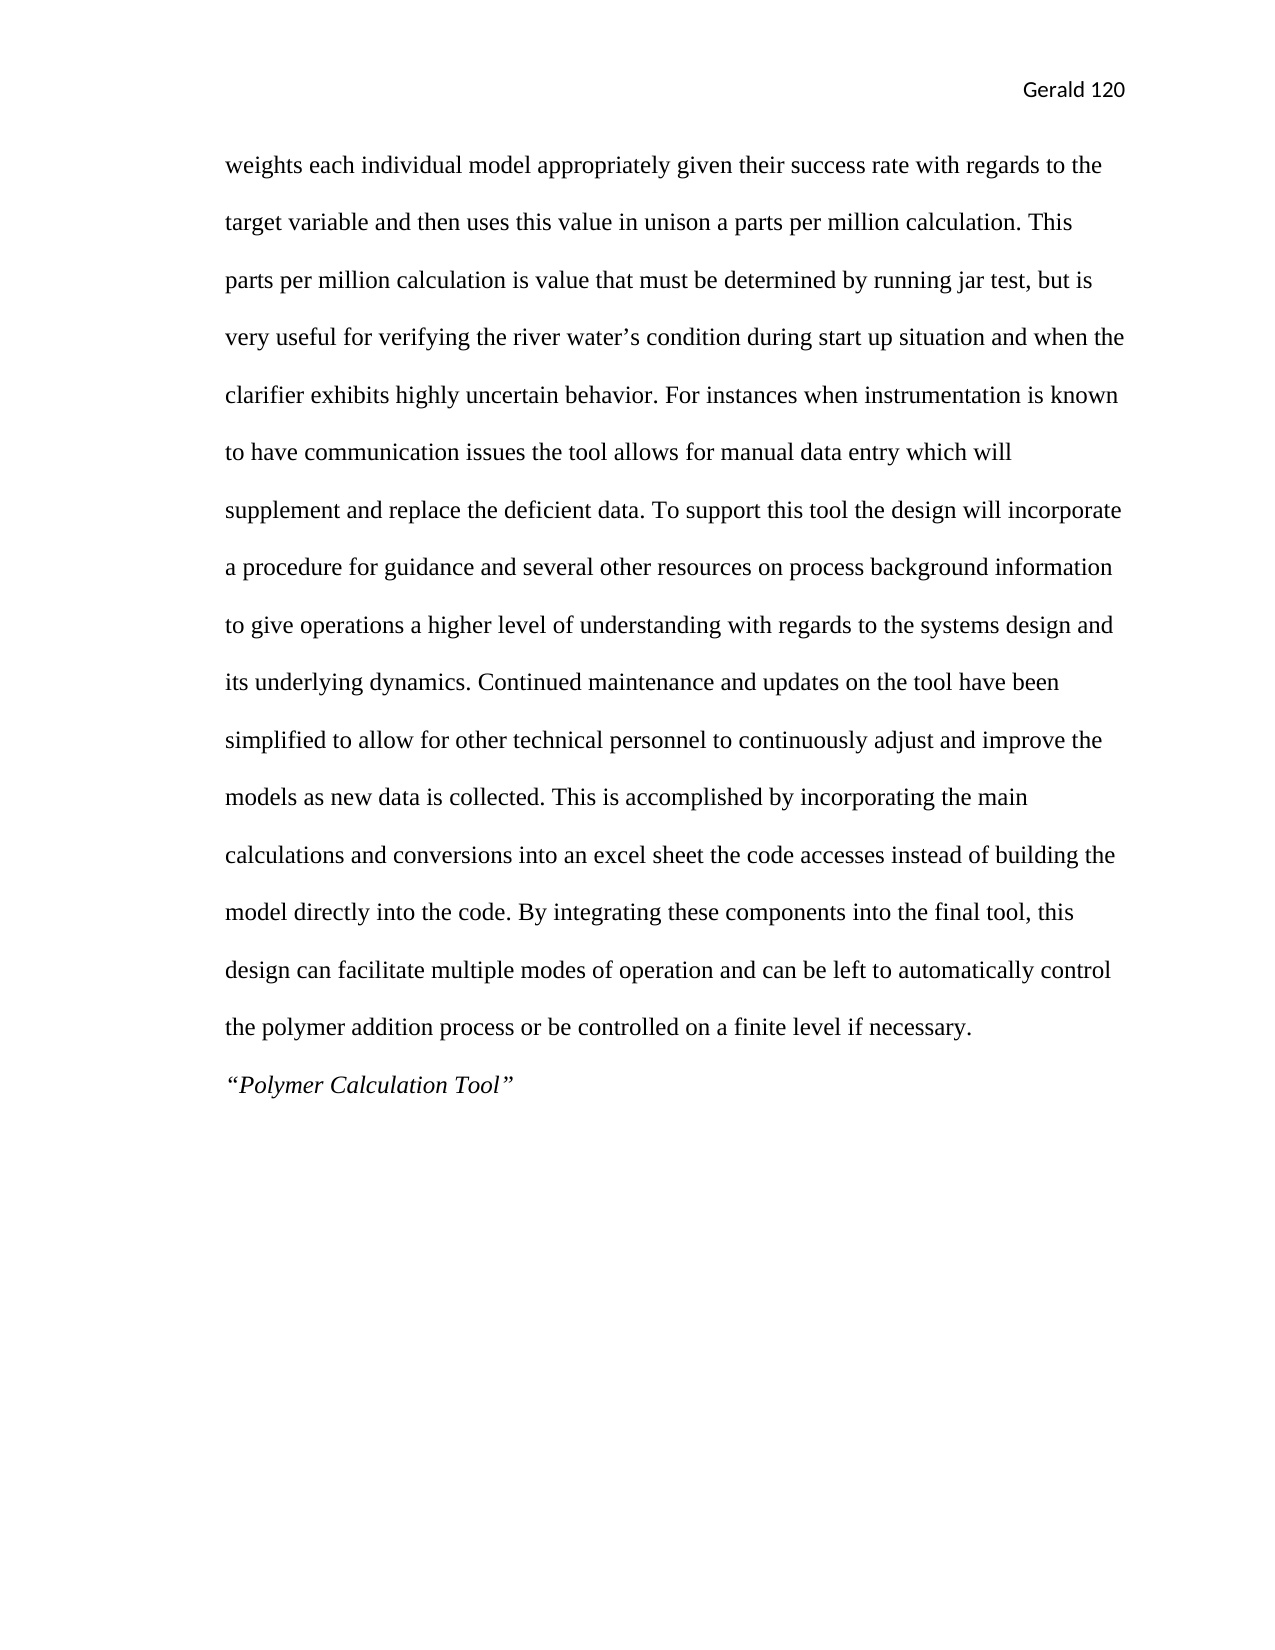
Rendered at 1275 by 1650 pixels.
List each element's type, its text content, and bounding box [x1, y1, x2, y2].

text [225, 150, 1125, 1041]
text “Polymer Calculation Tool” [225, 1070, 1125, 1099]
